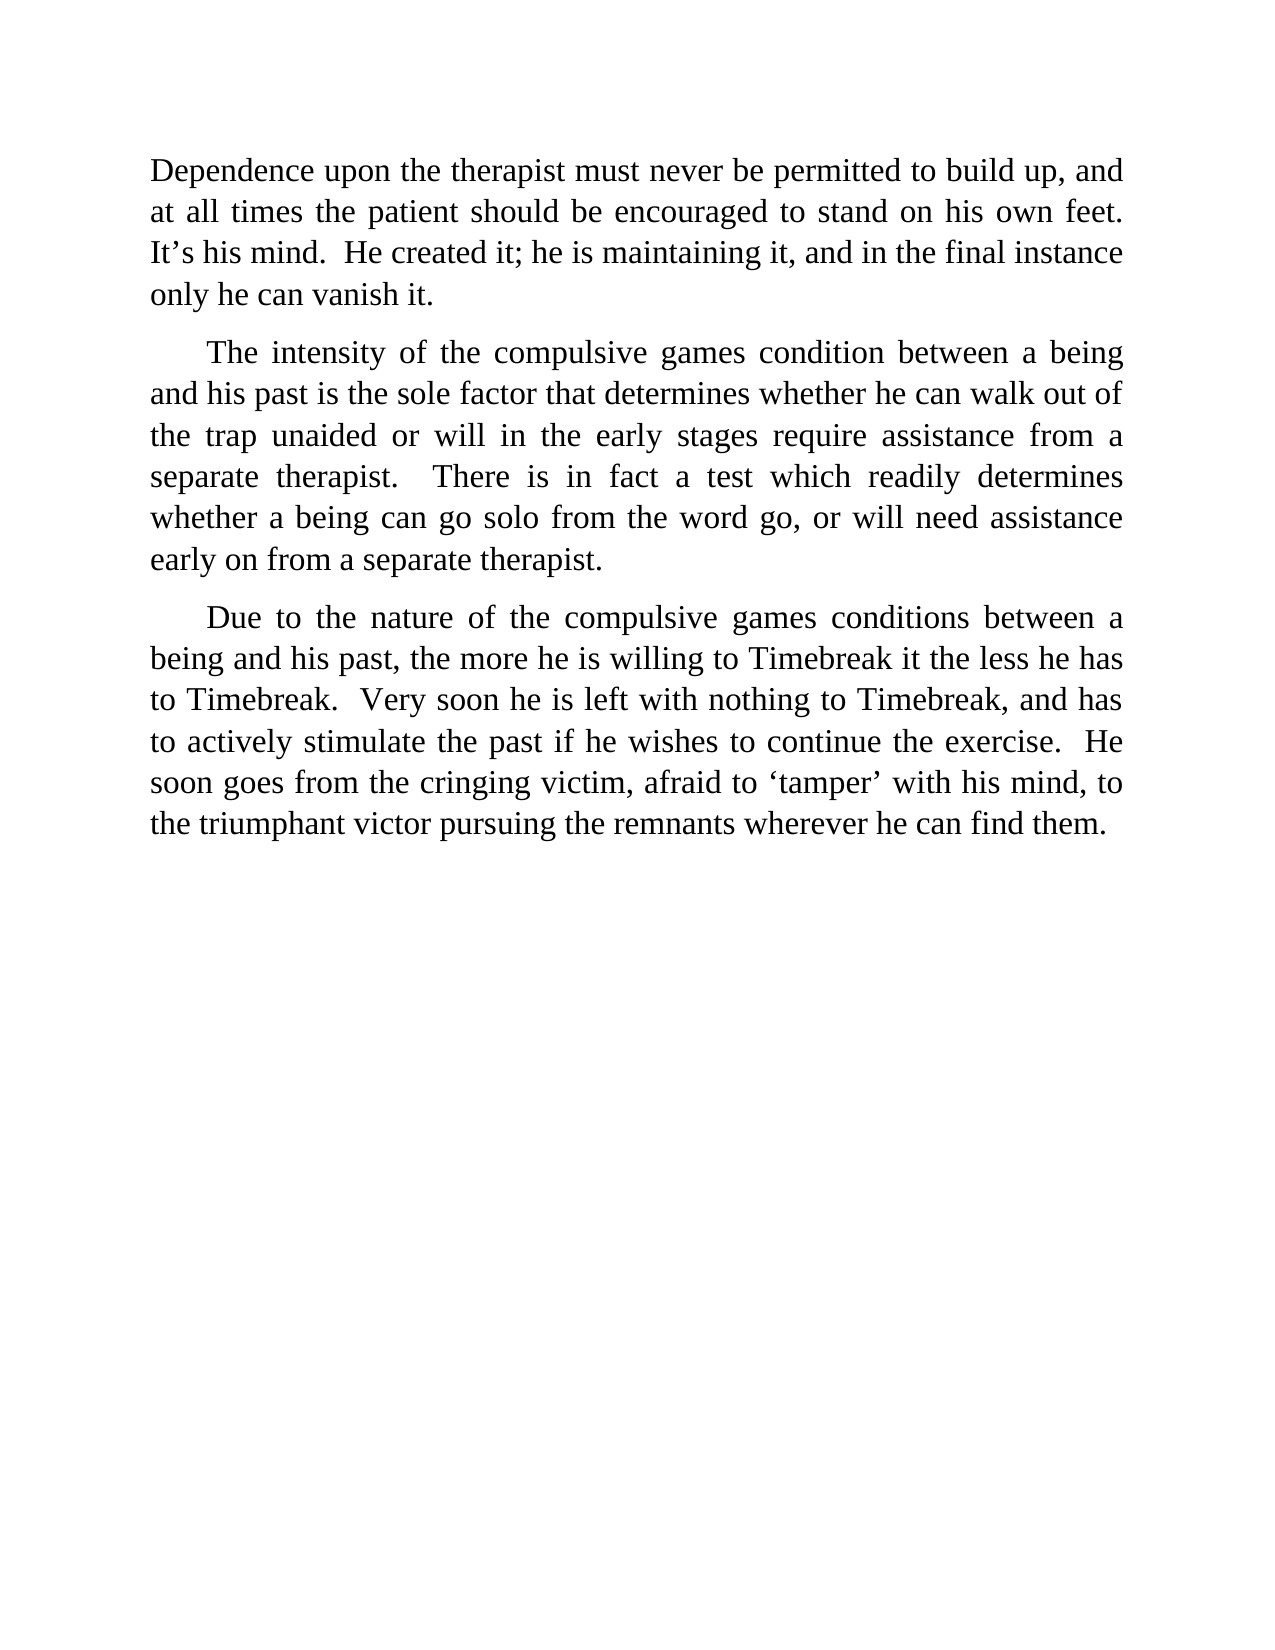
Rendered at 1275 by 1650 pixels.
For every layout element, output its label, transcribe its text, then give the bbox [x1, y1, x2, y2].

text The intensity of the compulsive games condition between a being and his past is the sole factor that determines whether he can walk out of the trap unaided or will in the early stages require assistance from a separate therapist. There is in fact a test which readily determines whether a being can go solo from the word go, or will need assistance early on from a separate therapist. [150, 332, 1125, 577]
text Due to the nature of the compulsive games conditions between a being and his past, the more he is willing to Timebreak it the less he has to Timebreak. Very soon he is left with nothing to Timebreak, and has to actively stimulate the past if he wishes to continue the exercise. He soon goes from the cringing victim, afraid to ‘tamper’ with his mind, to the triumphant victor pursuing the remnants wherever he can find them. [150, 597, 1125, 842]
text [150, 150, 1125, 312]
